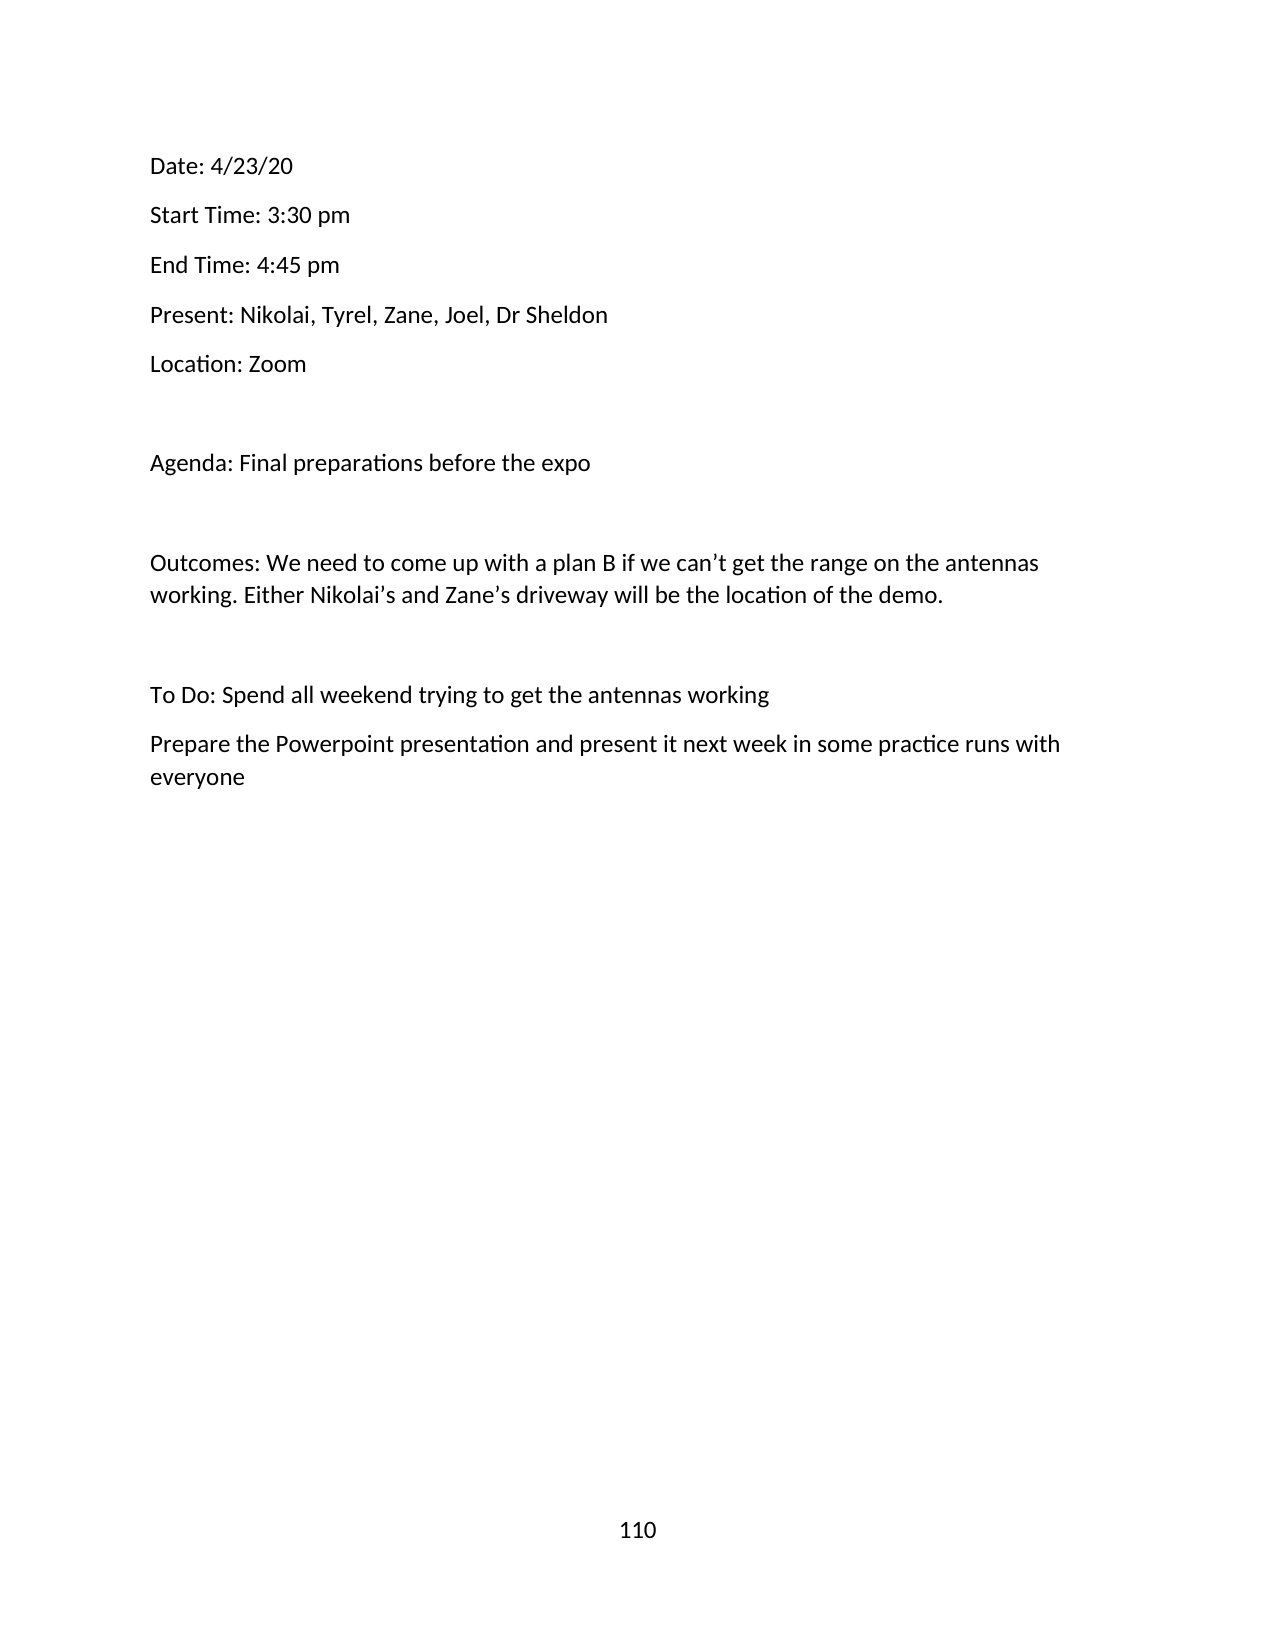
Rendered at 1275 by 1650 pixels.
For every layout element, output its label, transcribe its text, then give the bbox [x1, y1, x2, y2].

text To Do: Spend all weekend trying to get the antennas working [150, 679, 1125, 709]
text Prepare the Powerpoint presentation and present it next week in some practice runs with everyone [150, 728, 1125, 792]
text Start Time: 3:30 pm [150, 199, 1125, 230]
text Outcomes: We need to come up with a plan B if we can’t get the range on the antennas working. Either Nikolai’s and Zane’s driveway will be the location of the demo. [150, 547, 1125, 610]
text Date: 4/23/20 [150, 150, 1125, 181]
text End Time: 4:45 pm [150, 249, 1125, 280]
text Agenda: Final preparations before the expo [150, 447, 1125, 478]
text Location: Zoom [150, 348, 1125, 379]
text Present: Nikolai, Tyrel, Zane, Joel, Dr Sheldon [150, 299, 1125, 329]
